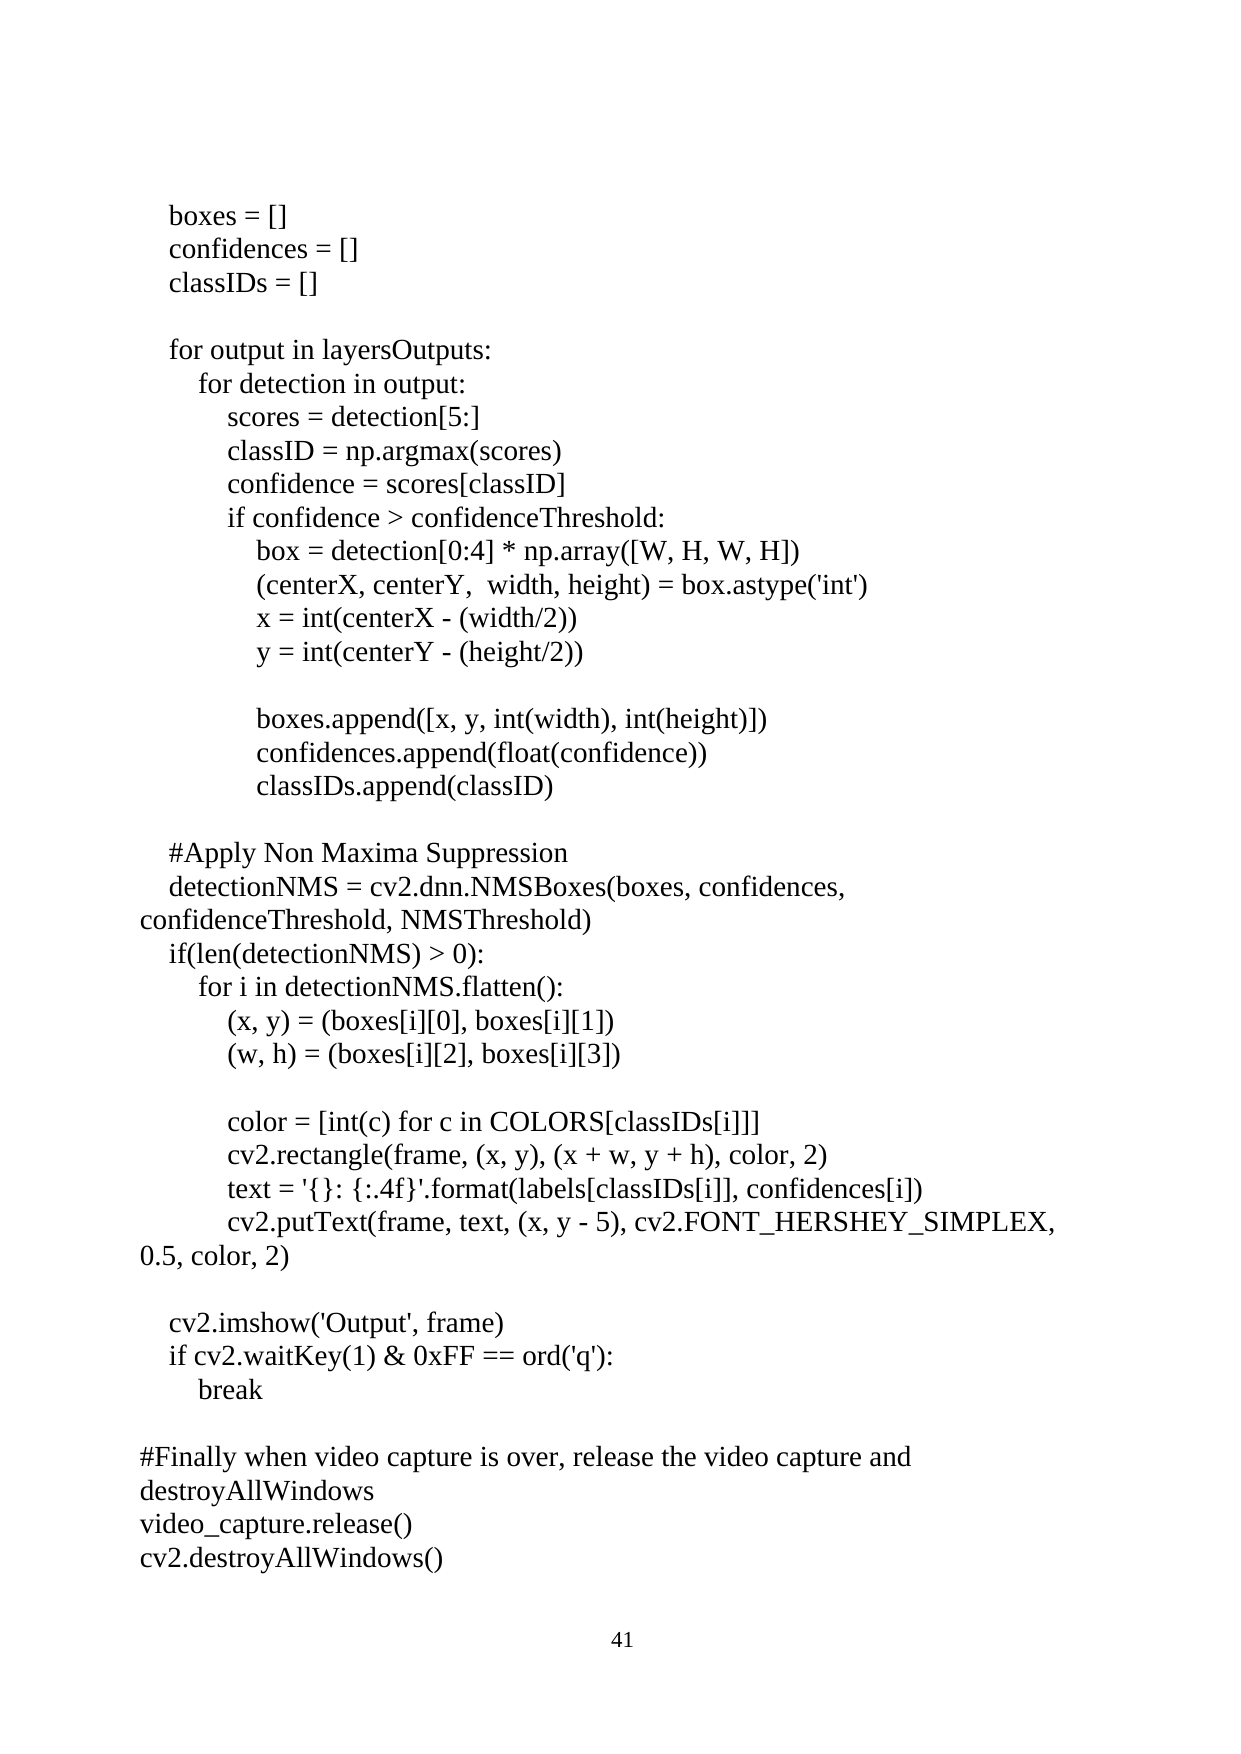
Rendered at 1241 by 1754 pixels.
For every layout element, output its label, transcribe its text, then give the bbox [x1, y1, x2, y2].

text classIDs = [] [139, 265, 1105, 299]
text #Finally when video capture is over, release the video capture and destroyAllWindows [139, 1439, 1105, 1506]
text classID = np.argmax(scores) [139, 433, 1105, 466]
text confidences = [] [139, 232, 1105, 265]
text y = int(centerY - (height/2)) [139, 634, 1105, 668]
text confidence = scores[classID] [139, 466, 1105, 500]
text boxes = [] [139, 198, 1105, 232]
text scores = detection[5:] [139, 399, 1105, 433]
text cv2.rectangle(frame, (x, y), (x + w, y + h), color, 2) [139, 1137, 1105, 1171]
text if confidence > confidenceThreshold: [139, 500, 1105, 533]
text text = '{}: {:.4f}'.format(labels[classIDs[i]], confidences[i]) [139, 1171, 1105, 1204]
text for i in detectionNMS.flatten(): [139, 969, 1105, 1003]
text boxes.append([x, y, int(width), int(height)]) [139, 701, 1105, 735]
text cv2.imshow('Output', frame) [139, 1305, 1105, 1338]
text for detection in output: [139, 366, 1105, 399]
text if cv2.waitKey(1) & 0xFF == ord('q'): [139, 1338, 1105, 1372]
text (centerX, centerY, width, height) = box.astype('int') [139, 567, 1105, 601]
text detectionNMS = cv2.dnn.NMSBoxes(boxes, confidences, confidenceThreshold, NMSThreshold) [139, 869, 1105, 936]
text box = detection[0:4] * np.array([W, H, W, H]) [139, 533, 1105, 567]
text cv2.destroyAllWindows() [139, 1540, 1105, 1573]
text confidences.append(float(confidence)) [139, 735, 1105, 768]
text color = [int(c) for c in COLORS[classIDs[i]]] [139, 1104, 1105, 1137]
text if(len(detectionNMS) > 0): [139, 936, 1105, 969]
text x = int(centerX - (width/2)) [139, 601, 1105, 634]
text classIDs.append(classID) [139, 768, 1105, 802]
text break [139, 1372, 1105, 1406]
text for output in layersOutputs: [139, 332, 1105, 366]
text video_capture.release() [139, 1506, 1105, 1540]
text #Apply Non Maxima Suppression [139, 835, 1105, 869]
text cv2.putText(frame, text, (x, y - 5), cv2.FONT_HERSHEY_SIMPLEX, 0.5, color, 2) [139, 1204, 1105, 1271]
text (x, y) = (boxes[i][0], boxes[i][1]) [139, 1003, 1105, 1037]
text (w, h) = (boxes[i][2], boxes[i][3]) [139, 1037, 1105, 1070]
